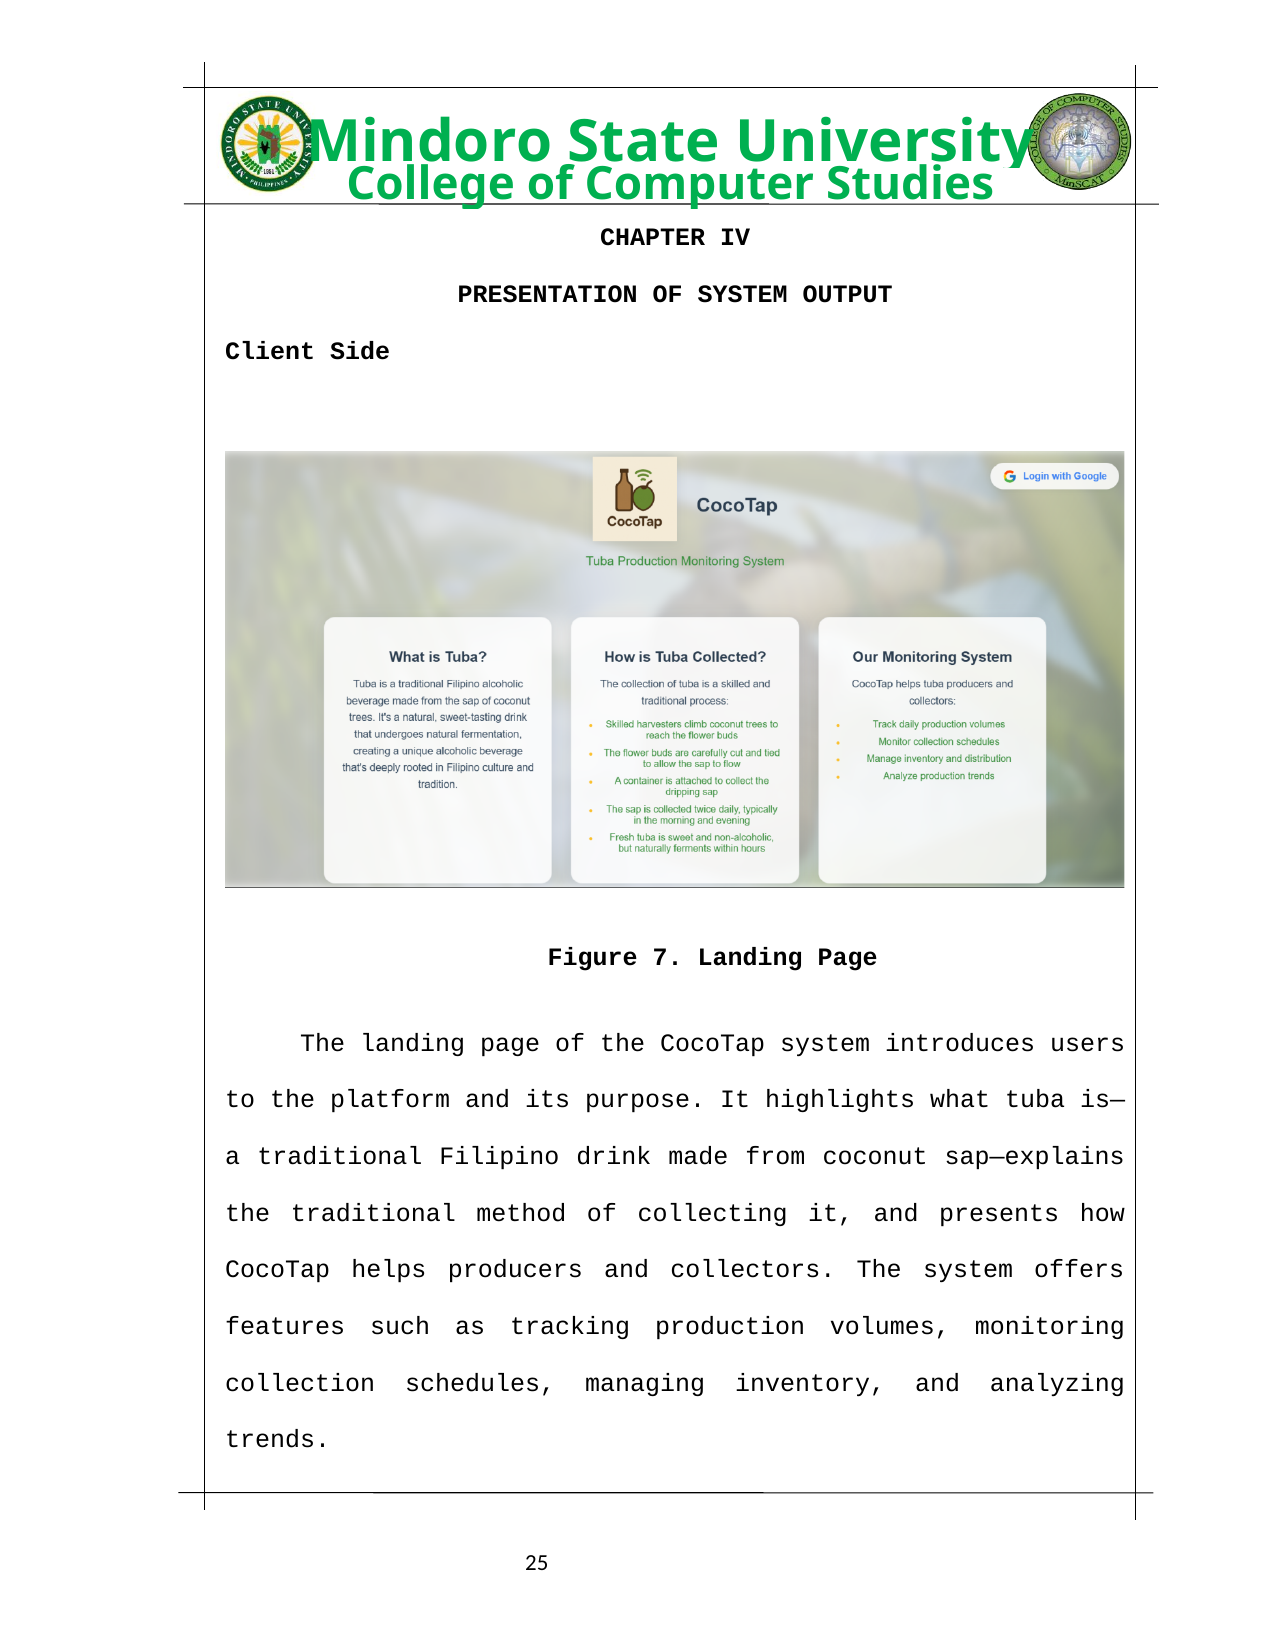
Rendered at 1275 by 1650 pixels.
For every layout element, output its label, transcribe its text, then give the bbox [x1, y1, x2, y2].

text The landing page of the CocoTap system introduces users to the platform and its purpose. It highlights what tuba is—a traditional Filipino drink made from coconut sap—explains the traditional method of collecting it, and presents how CocoTap helps producers and collectors. The system offers features such as tracking production volumes, monitoring collection schedules, managing inventory, and analyzing trends. [225, 1030, 1125, 1455]
text PRESENTATION OF SYSTEM OUTPUT [225, 282, 1125, 310]
picture [216, 91, 321, 196]
text Figure 7. Landing Page [225, 944, 1125, 973]
picture [225, 451, 1125, 888]
text CHAPTER IV [225, 225, 1125, 253]
picture [1020, 88, 1136, 196]
text Client Side [225, 338, 1125, 367]
